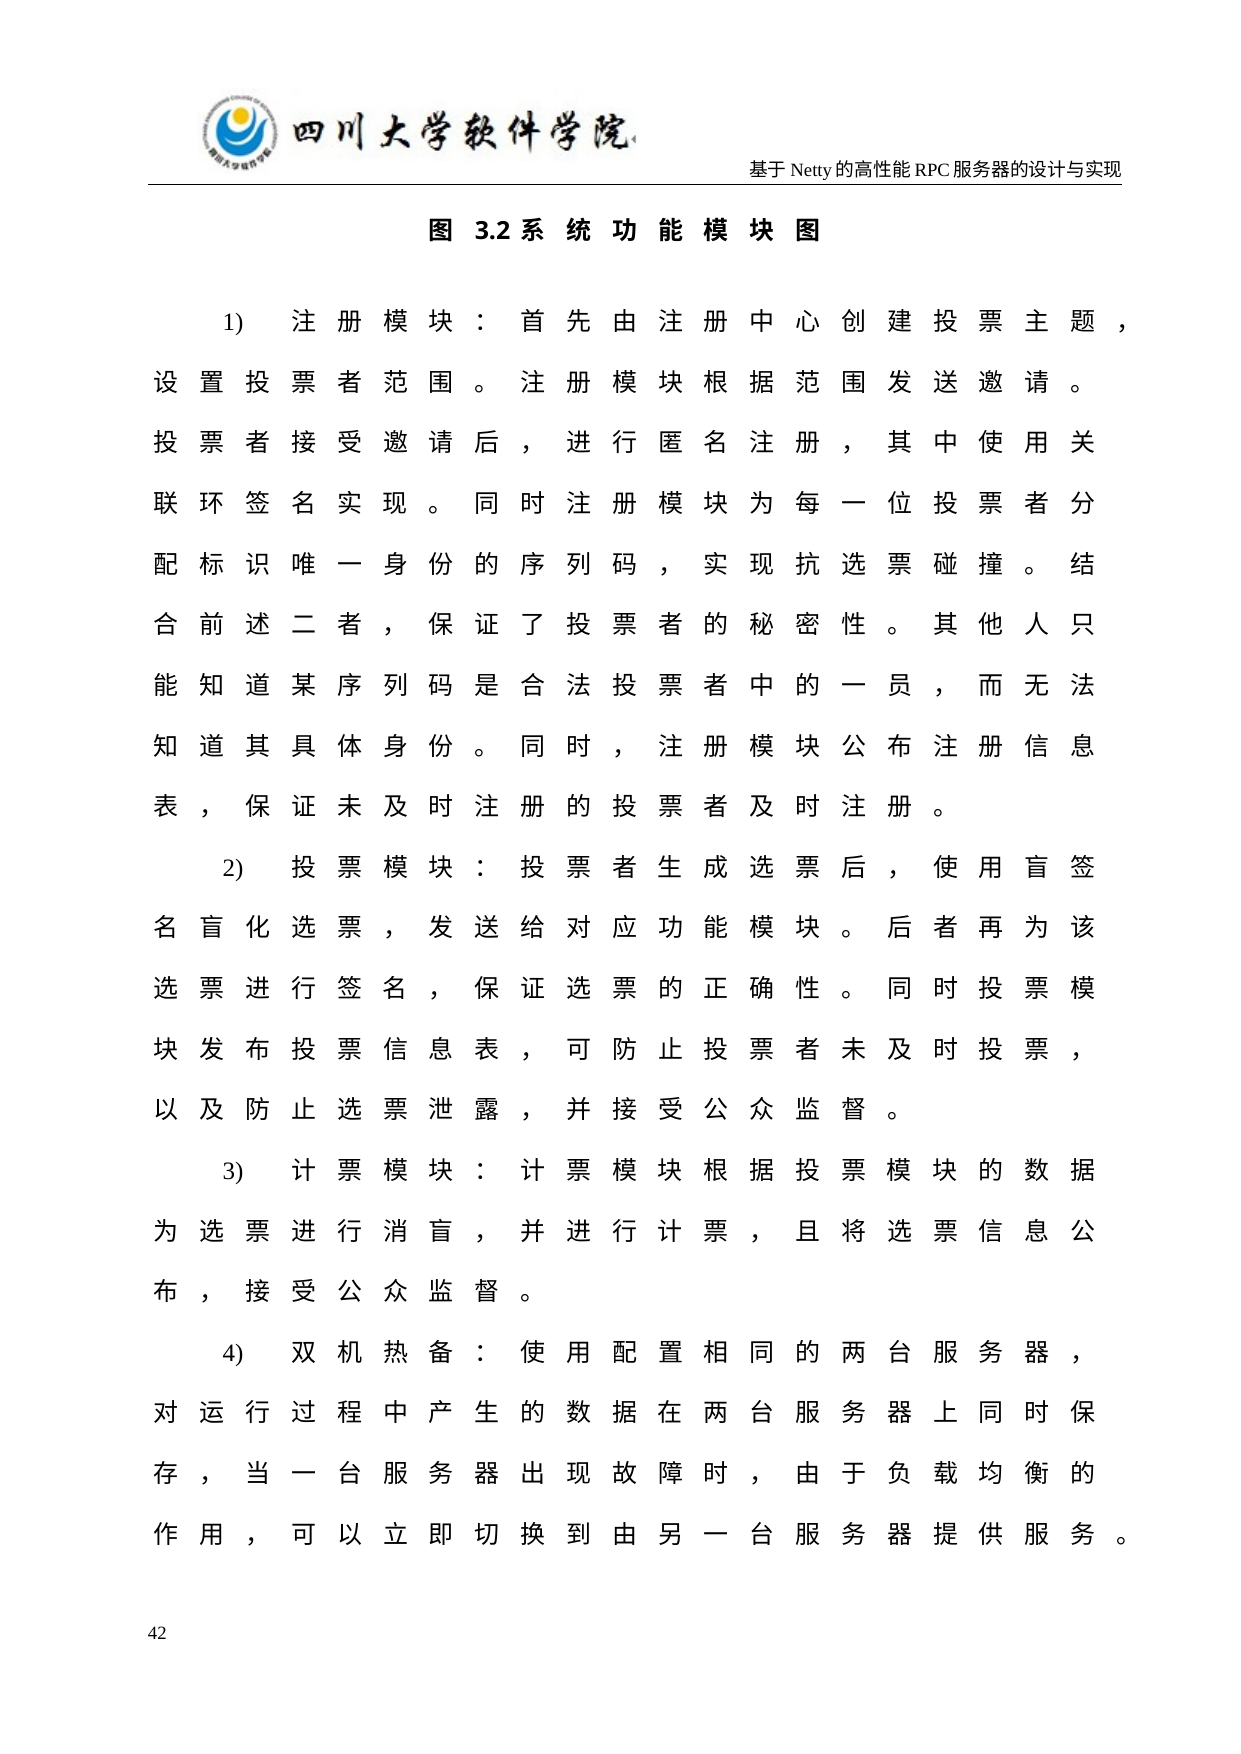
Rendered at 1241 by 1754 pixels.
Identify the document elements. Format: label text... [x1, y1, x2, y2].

picture [197, 88, 639, 177]
list 计票模块：计票模块根据投票模块的数据为选票进行消盲，并进行计票，且将选票信息公布，接受公众监督。 [154, 1138, 1116, 1320]
list 投票模块：投票者生成选票后，使用盲签名盲化选票，发送给对应功能模块。后者再为该选票进行签名，保证选票的正确性。同时投票模块发布投票信息表，可防止投票者未及时投票，以及防止选票泄露，并接受公众监督。 [154, 835, 1116, 1138]
list 注册模块：首先由注册中心创建投票主题，设置投票者范围。注册模块根据范围发送邀请。投票者接受邀请后，进行匿名注册，其中使用关联环签名实现。同时注册模块为每一位投票者分配标识唯一身份的序列码，实现抗选票碰撞。结合前述二者，保证了投票者的秘密性。其他人只能知道某序列码是合法投票者中的一员，而无法知道其具体身份。同时，注册模块公布注册信息表，保证未及时注册的投票者及时注册。 [154, 289, 1116, 835]
text 图3.2 系统功能模块图 [154, 198, 1116, 259]
list 双机热备：使用配置相同的两台服务器，对运行过程中产生的数据在两台服务器上同时保存，当一台服务器出现故障时，由于负载均衡的作用，可以立即切换到由另一台服务器提供服务。 [154, 1320, 1116, 1563]
